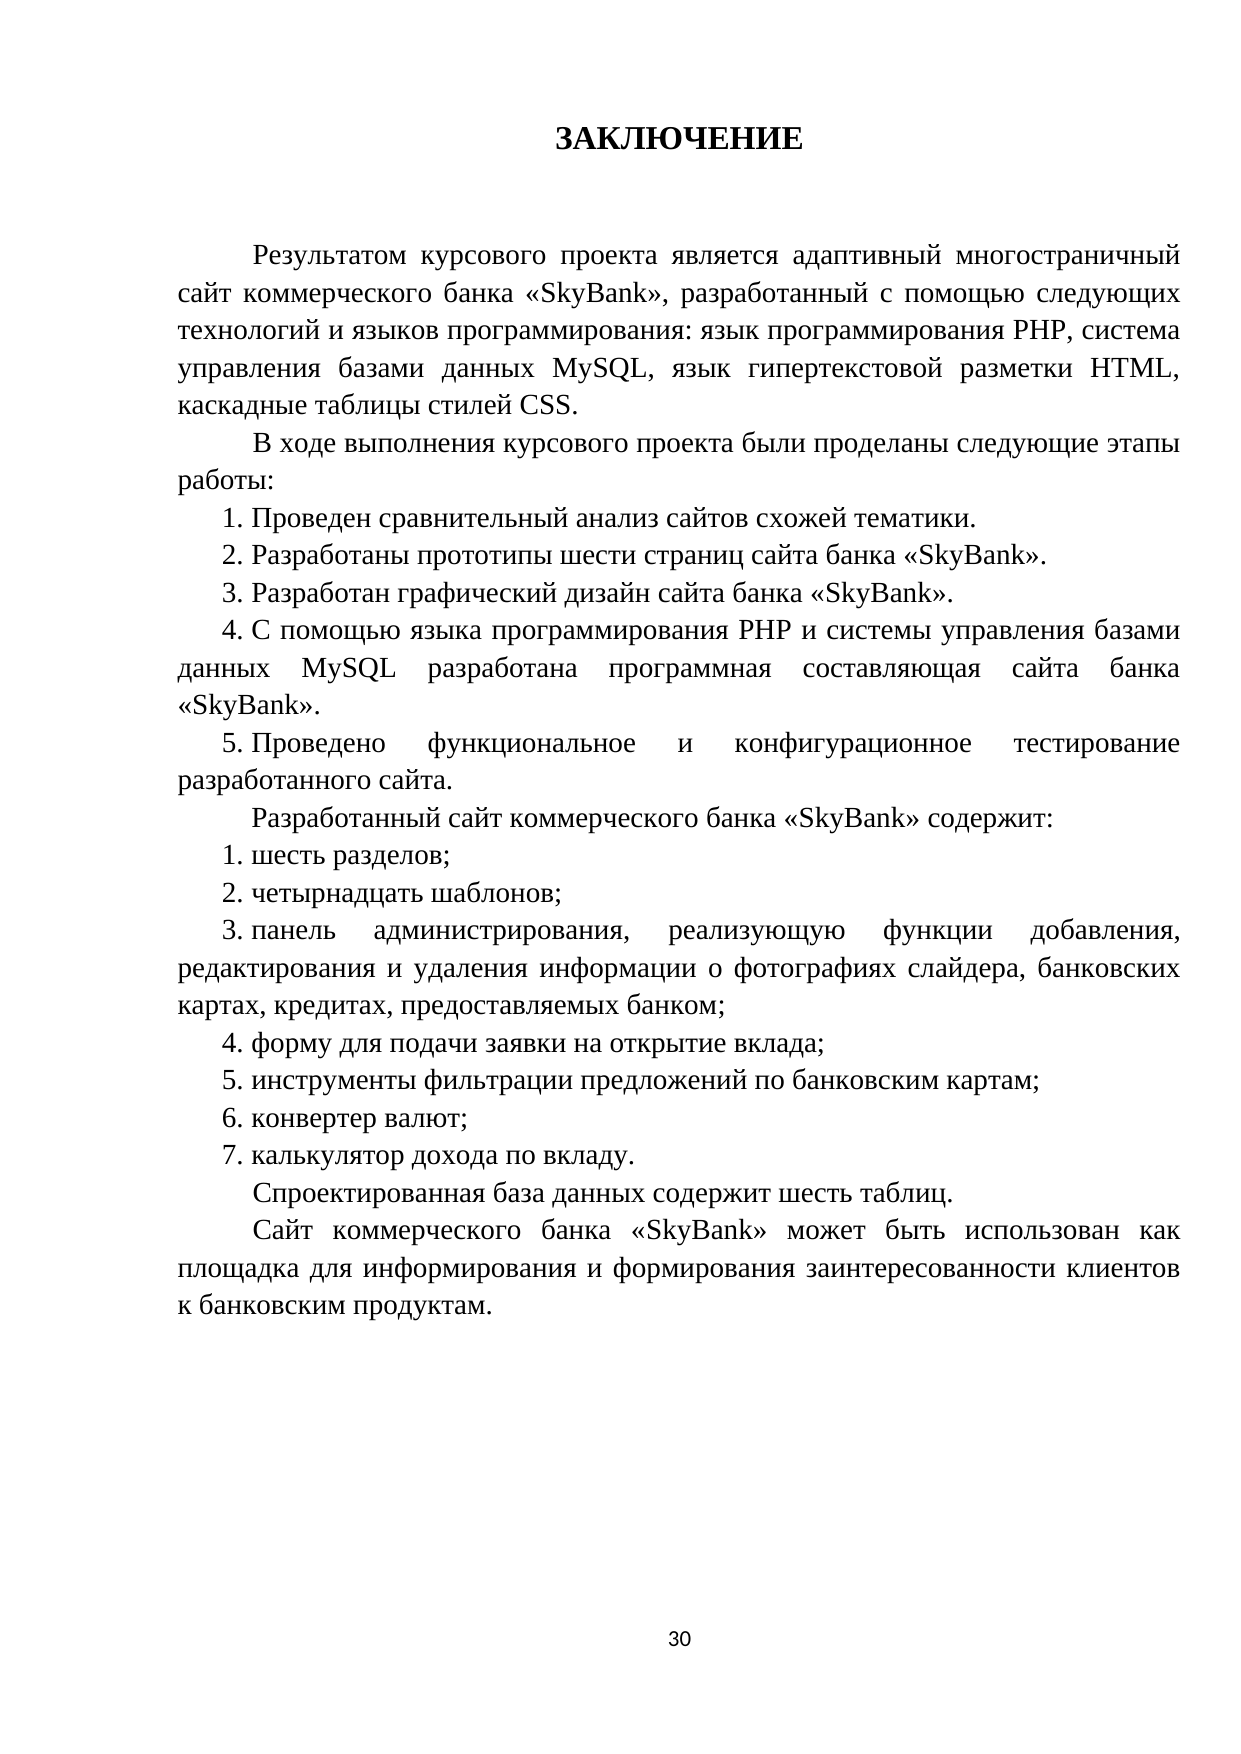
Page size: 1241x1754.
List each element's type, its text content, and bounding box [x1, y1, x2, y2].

list калькулятор дохода по вкладу. [177, 1134, 1181, 1172]
list форму для подачи заявки на открытие вклада; [177, 1022, 1181, 1059]
text Результатом курсового проекта является адаптивный многостраничный сайт коммерческого банка «SkyBank», разработанный с помощью следующих технологий и языков программирования: язык программирования PHP, система управления базами данных MySQL, язык гипертекстовой разметки HTML, каскадные таблицы стилей CSS. [177, 234, 1181, 422]
list Проведено функциональное и конфигурационное тестирование разработанного сайта. [177, 722, 1181, 797]
text Сайт коммерческого банка «SkyBank» может быть использован как площадка для информирования и формирования заинтересованности клиентов к банковским продуктам. [177, 1209, 1181, 1322]
list конвертер валют; [177, 1097, 1181, 1134]
text В ходе выполнения курсового проекта были проделаны следующие этапы работы: [177, 422, 1181, 497]
text Разработанный сайт коммерческого банка «SkyBank» содержит: [177, 797, 1181, 834]
text Спроектированная база данных содержит шесть таблиц. [177, 1172, 1181, 1209]
list Проведен сравнительный анализ сайтов схожей тематики. [177, 497, 1181, 534]
list шесть разделов; [177, 834, 1181, 872]
list инструменты фильтрации предложений по банковским картам; [177, 1059, 1181, 1097]
list Разработан графический дизайн сайта банка «SkyBank». [177, 572, 1181, 609]
list С помощью языка программирования PHP и системы управления базами данных MySQL разработана программная составляющая сайта банка «SkyBank». [177, 609, 1181, 722]
list Разработаны прототипы шести страниц сайта банка «SkyBank». [177, 534, 1181, 572]
list панель администрирования, реализующую функции добавления, редактирования и удаления информации о фотографиях слайдера, банковских картах, кредитах, предоставляемых банком; [177, 909, 1181, 1022]
text ЗАКЛЮЧЕНИЕ [177, 118, 1181, 156]
list четырнадцать шаблонов; [177, 872, 1181, 909]
